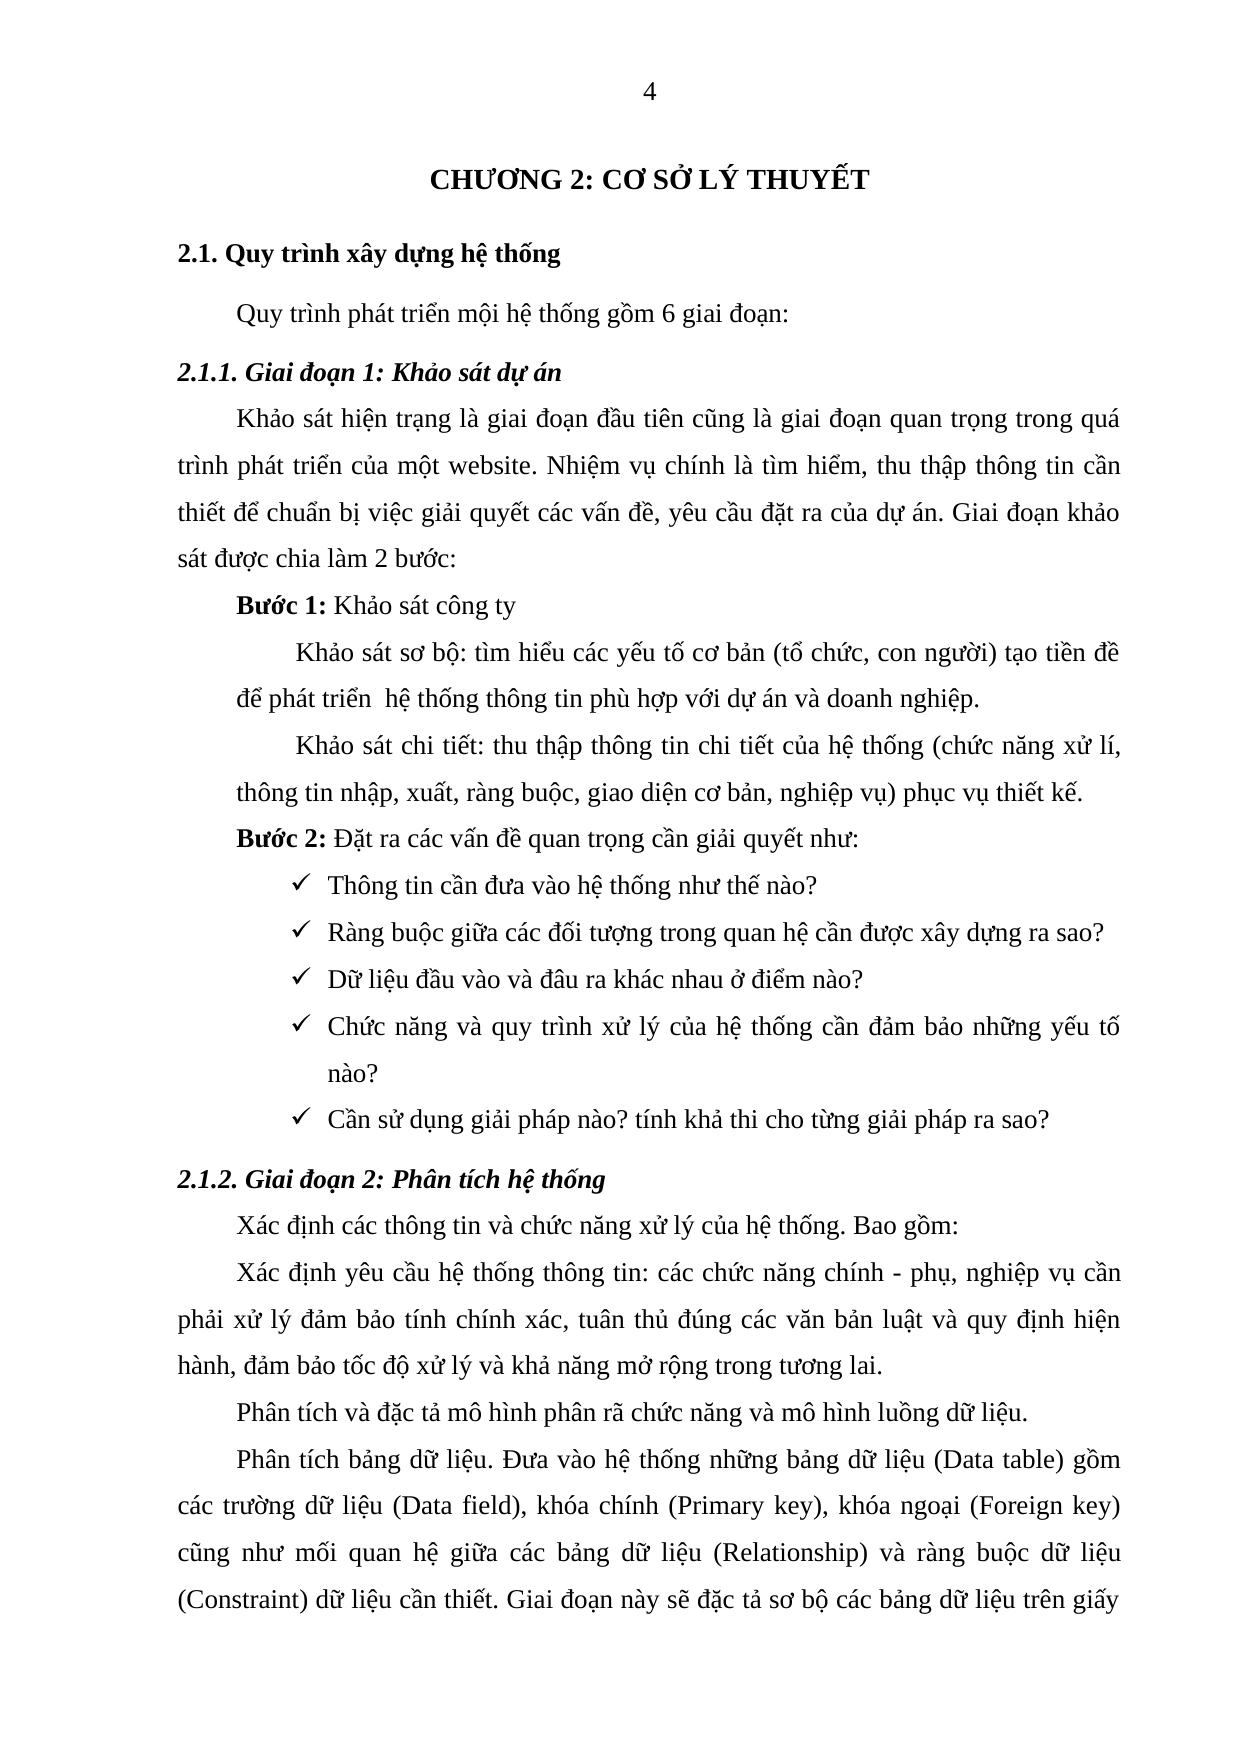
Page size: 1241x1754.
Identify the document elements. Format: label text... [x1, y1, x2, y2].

text Khảo sát hiện trạng là giai đoạn đầu tiên cũng là giai đoạn quan trọng trong quá trình phát triển của một website. Nhiệm vụ chính là tìm hiểm, thu thập thông tin cần thiết để chuẩn bị việc giải quyết các vấn đề, yêu cầu đặt ra của dự án. Giai đoạn khảo sát được chia làm 2 bước: [177, 403, 1122, 574]
list Dữ liệu đầu vào và đâu ra khác nhau ở điểm nào? [290, 963, 1122, 994]
list Chức năng và quy trình xử lý của hệ thống cần đảm bảo những yếu tố nào? [290, 1010, 1122, 1088]
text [177, 1443, 1122, 1614]
text Khảo sát chi tiết: thu thập thông tin chi tiết của hệ thống (chức năng xử lí, thông tin nhập, xuất, ràng buộc, giao diện cơ bản, nghiệp vụ) phục vụ thiết kế. [177, 729, 1122, 807]
subtitle 2.1.1. Giai đoạn 1: Khảo sát dự án [177, 356, 1122, 387]
text Khảo sát sơ bộ: tìm hiểu các yếu tố cơ bản (tổ chức, con người) tạo tiền đề để phát triển hệ thống thông tin phù hợp với dự án và doanh nghiệp. [177, 636, 1122, 714]
subtitle 2.1.2. Giai đoạn 2: Phân tích hệ thống [177, 1163, 1122, 1194]
list Thông tin cần đưa vào hệ thống như thế nào? [290, 869, 1122, 901]
text Bước 1: Khảo sát công ty [177, 589, 1122, 620]
list Cần sử dụng giải pháp nào? tính khả thi cho từng giải pháp ra sao? [290, 1103, 1122, 1134]
text Phân tích và đặc tả mô hình phân rã chức năng và mô hình luồng dữ liệu. [177, 1396, 1122, 1427]
subtitle CHƯƠNG 2: CƠ SỞ LÝ THUYẾT [177, 162, 1122, 196]
text Xác định yêu cầu hệ thống thông tin: các chức năng chính - phụ, nghiệp vụ cần phải xử lý đảm bảo tính chính xác, tuân thủ đúng các văn bản luật và quy định hiện hành, đảm bảo tốc độ xử lý và khả năng mở rộng trong tương lai. [177, 1256, 1122, 1381]
list Ràng buộc giữa các đối tượng trong quan hệ cần được xây dựng ra sao? [290, 916, 1122, 947]
text Quy trình phát triển mội hệ thống gồm 6 giai đoạn: [177, 297, 1122, 328]
text Xác định các thông tin và chức năng xử lý của hệ thống. Bao gồm: [177, 1209, 1122, 1241]
subtitle 2.1. Quy trình xây dựng hệ thống [177, 238, 1122, 269]
text Bước 2: Đặt ra các vấn đề quan trọng cần giải quyết như: [177, 823, 1122, 854]
